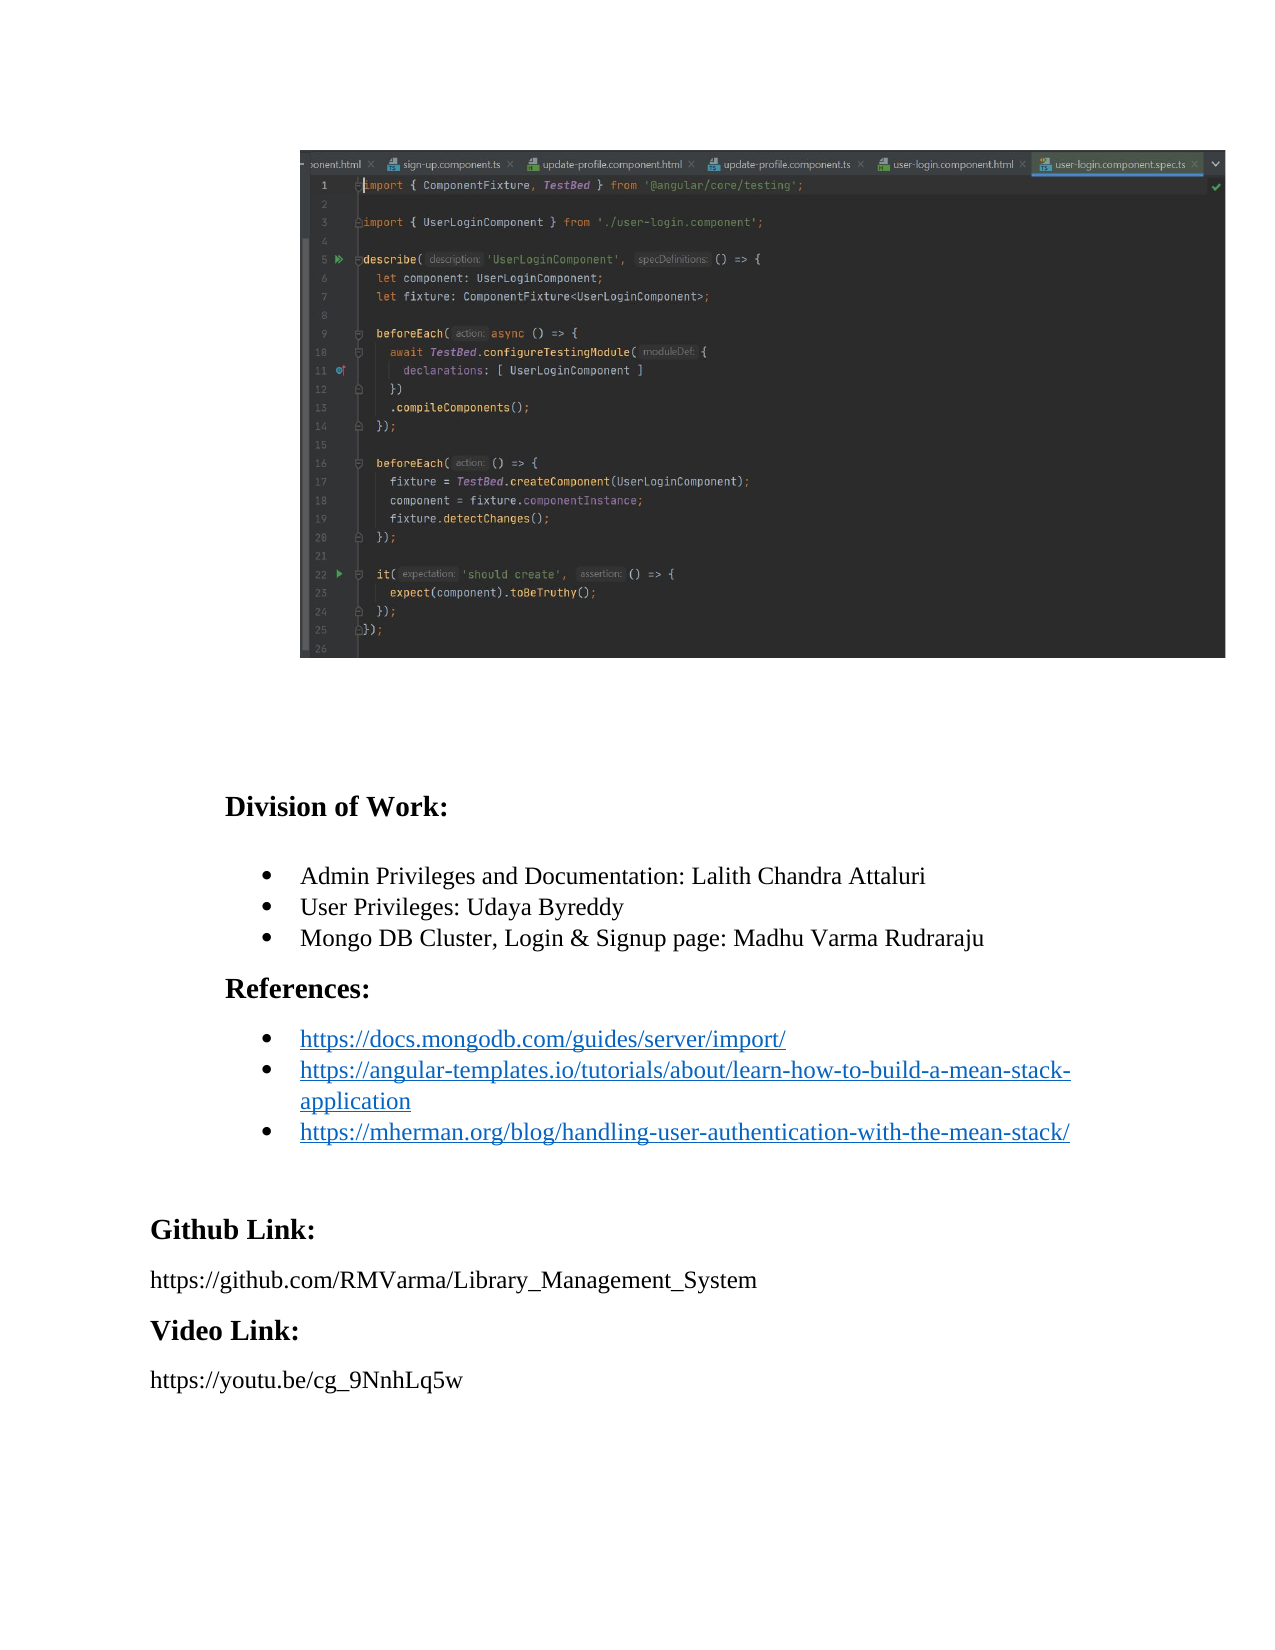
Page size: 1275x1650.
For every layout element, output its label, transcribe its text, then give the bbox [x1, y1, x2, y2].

list https://docs.mongodb.com/guides/server/import/ [262, 1024, 1125, 1052]
list Division of Work: [225, 789, 1125, 822]
text Video Link: [150, 1313, 1125, 1346]
list https://mherman.org/blog/handling-user-authentication-with-the-mean-stack/ [262, 1117, 1125, 1146]
text References: [225, 971, 1125, 1004]
list https://angular-templates.io/tutorials/about/learn-how-to-build-a-mean-stack-application [262, 1055, 1125, 1114]
list User Privileges: Udaya Byreddy [262, 892, 1125, 921]
text Github Link: [150, 1212, 1125, 1246]
text https://github.com/RMVarma/Library_Management_System [150, 1265, 1125, 1294]
list Mongo DB Cluster, Login & Signup page: Madhu Varma Rudraraju [262, 923, 1125, 952]
list Admin Privileges and Documentation: Lalith Chandra Attaluri [262, 861, 1125, 890]
text https://youtu.be/cg_9NnhLq5w [150, 1366, 1125, 1394]
picture [300, 150, 1226, 658]
